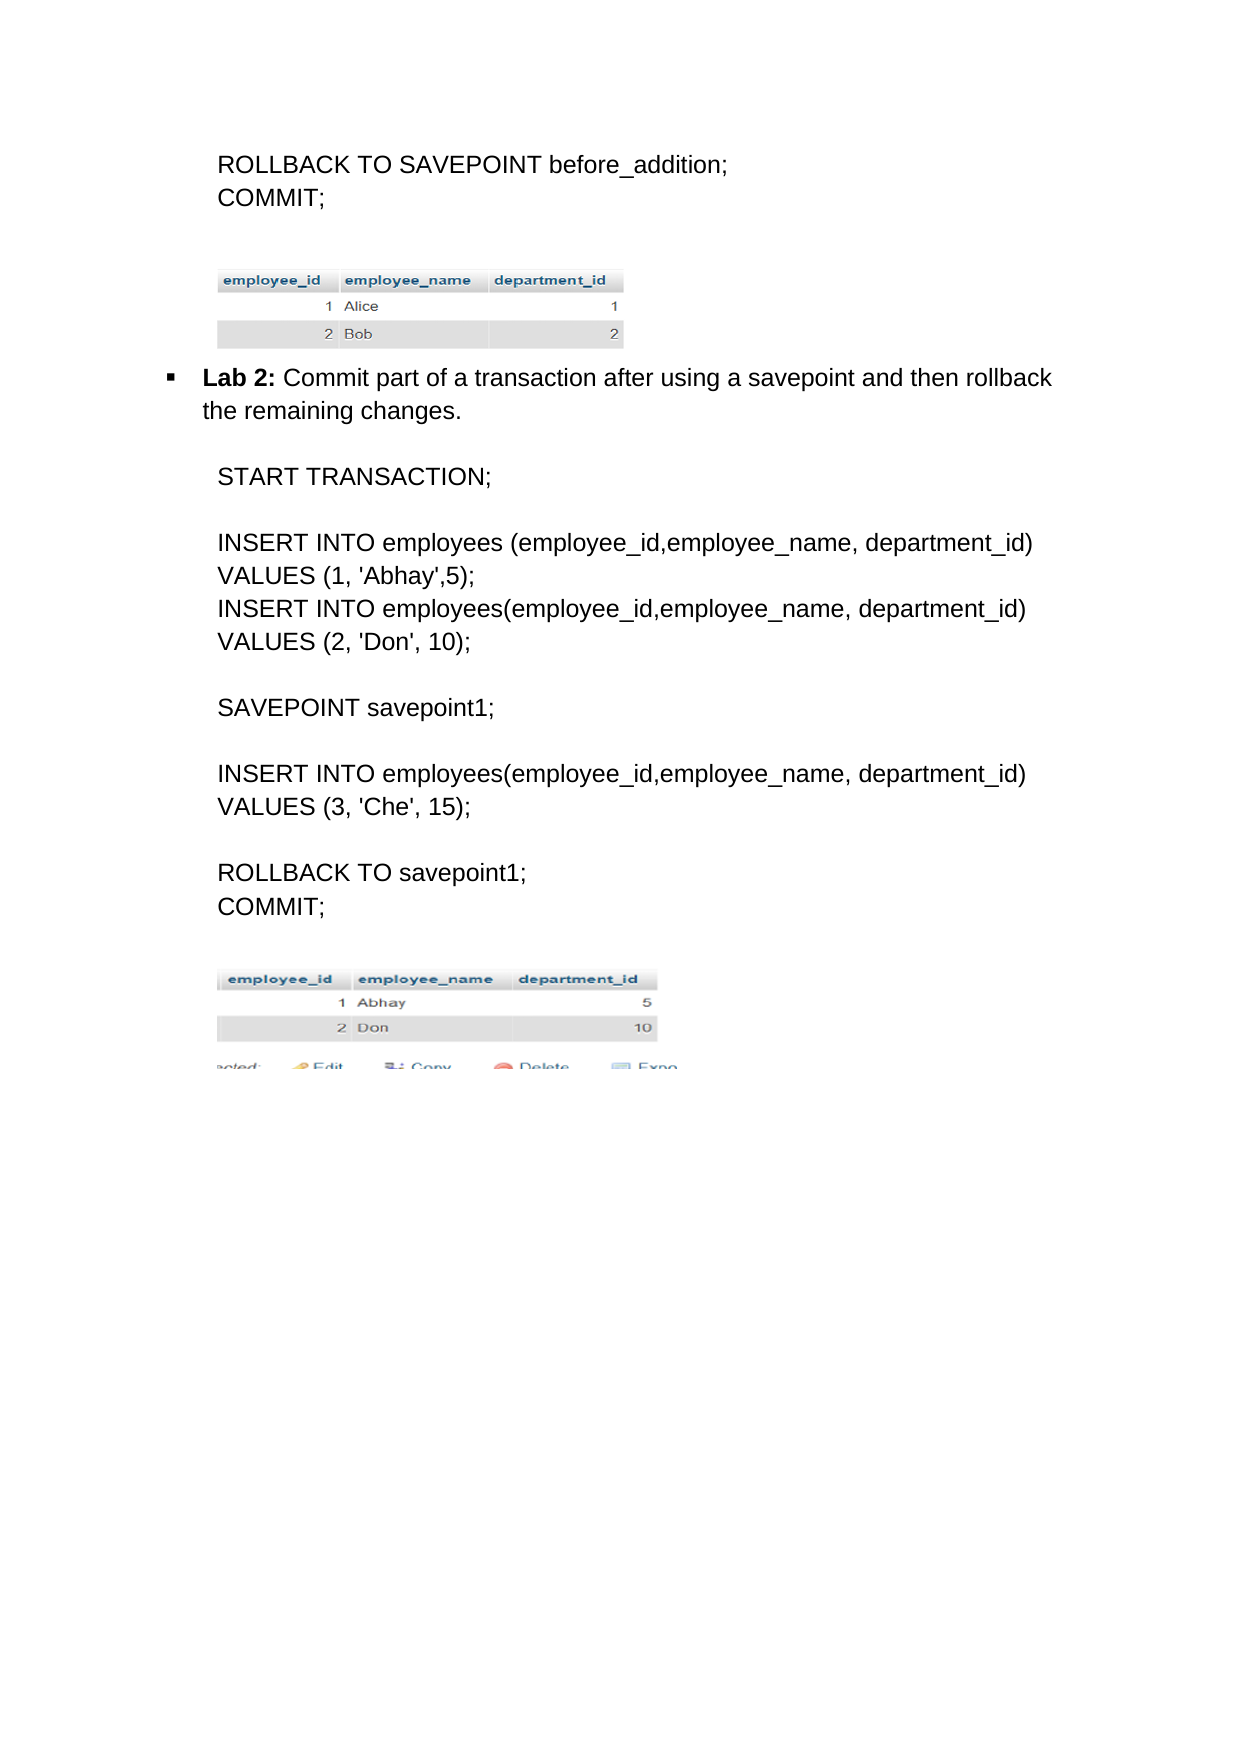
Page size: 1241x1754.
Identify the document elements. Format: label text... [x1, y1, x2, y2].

list ROLLBACK TO savepoint1; [217, 858, 1090, 887]
list START TRANSACTION; [217, 462, 1090, 491]
list INSERT INTO employees(employee_id,employee_name, department_id) VALUES (3, 'Che', 15); [217, 759, 1090, 821]
list INSERT INTO employees (employee_id,employee_name, department_id) VALUES (1, 'Abhay',5); [217, 528, 1090, 590]
picture [217, 249, 638, 359]
list SAVEPOINT savepoint1; [217, 693, 1090, 722]
list INSERT INTO employees(employee_id,employee_name, department_id) VALUES (2, 'Don', 10); [217, 594, 1090, 656]
list Lab 2: Commit part of a transaction after using a savepoint and then rollback the remaining changes. [165, 363, 1090, 425]
list ROLLBACK TO SAVEPOINT before_addition; [217, 150, 1090, 179]
list COMMIT; [217, 183, 1090, 212]
list COMMIT; [217, 891, 1090, 920]
picture [217, 957, 678, 1069]
